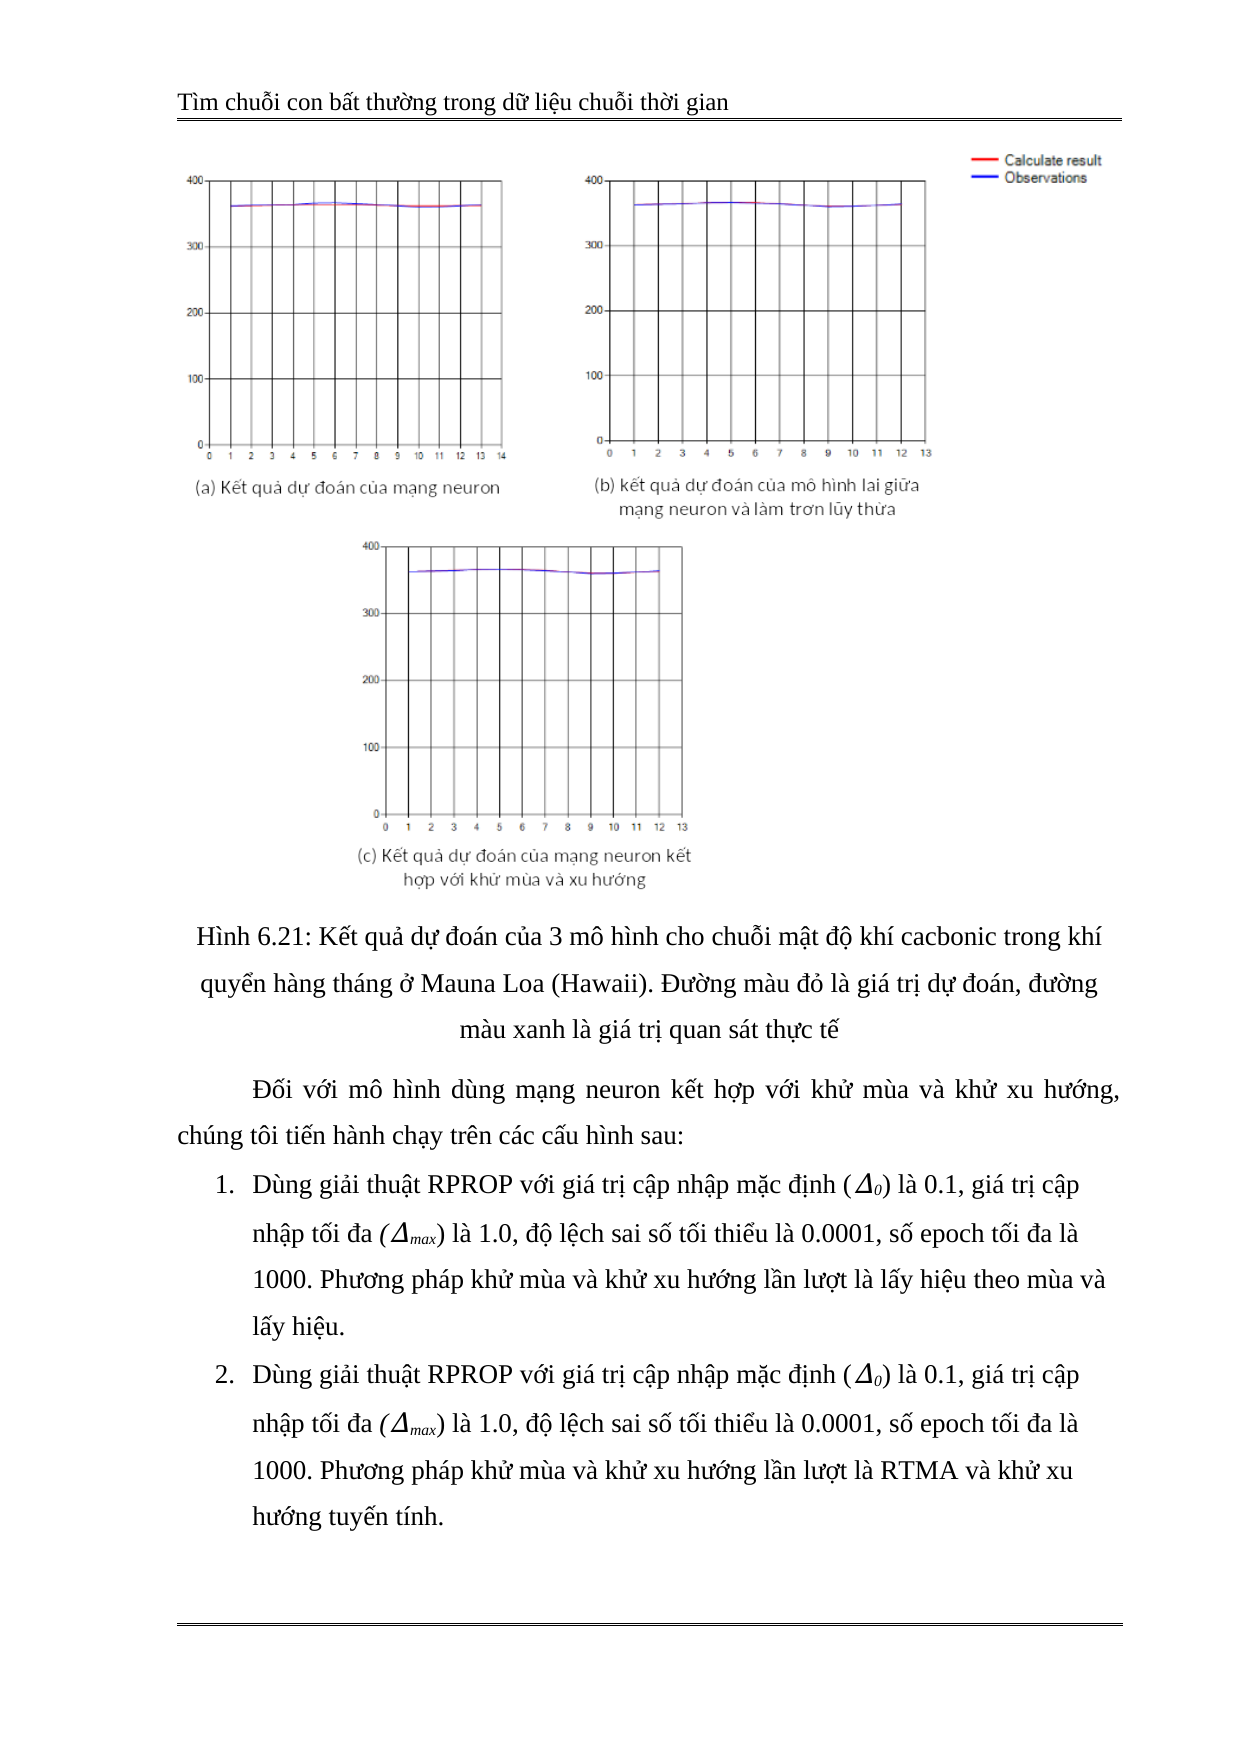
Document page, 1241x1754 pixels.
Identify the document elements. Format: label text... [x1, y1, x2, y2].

list Dùng giải thuật RPROP với giá trị cập nhập mặc định (∆0) là 0.1, giá trị cập nhập tối đa (∆max) là 1.0, độ lệch sai số tối thiểu là 0.0001, số epoch tối đa là 1000. Phương pháp khử mùa và khử xu hướng lần lượt là RTMA và khử xu hướng tuyến tính. [214, 1357, 1122, 1532]
text Đối với mô hình dùng mạng neuron kết hợp với khử mùa và khử xu hướng, chúng tôi tiến hành chạy trên các cấu hình sau: [177, 1073, 1122, 1151]
list Dùng giải thuật RPROP với giá trị cập nhập mặc định (∆0) là 0.1, giá trị cập nhập tối đa (∆max) là 1.0, độ lệch sai số tối thiểu là 0.0001, số epoch tối đa là 1000. Phương pháp khử mùa và khử xu hướng lần lượt là lấy hiệu theo mùa và lấy hiệu. [214, 1166, 1122, 1341]
